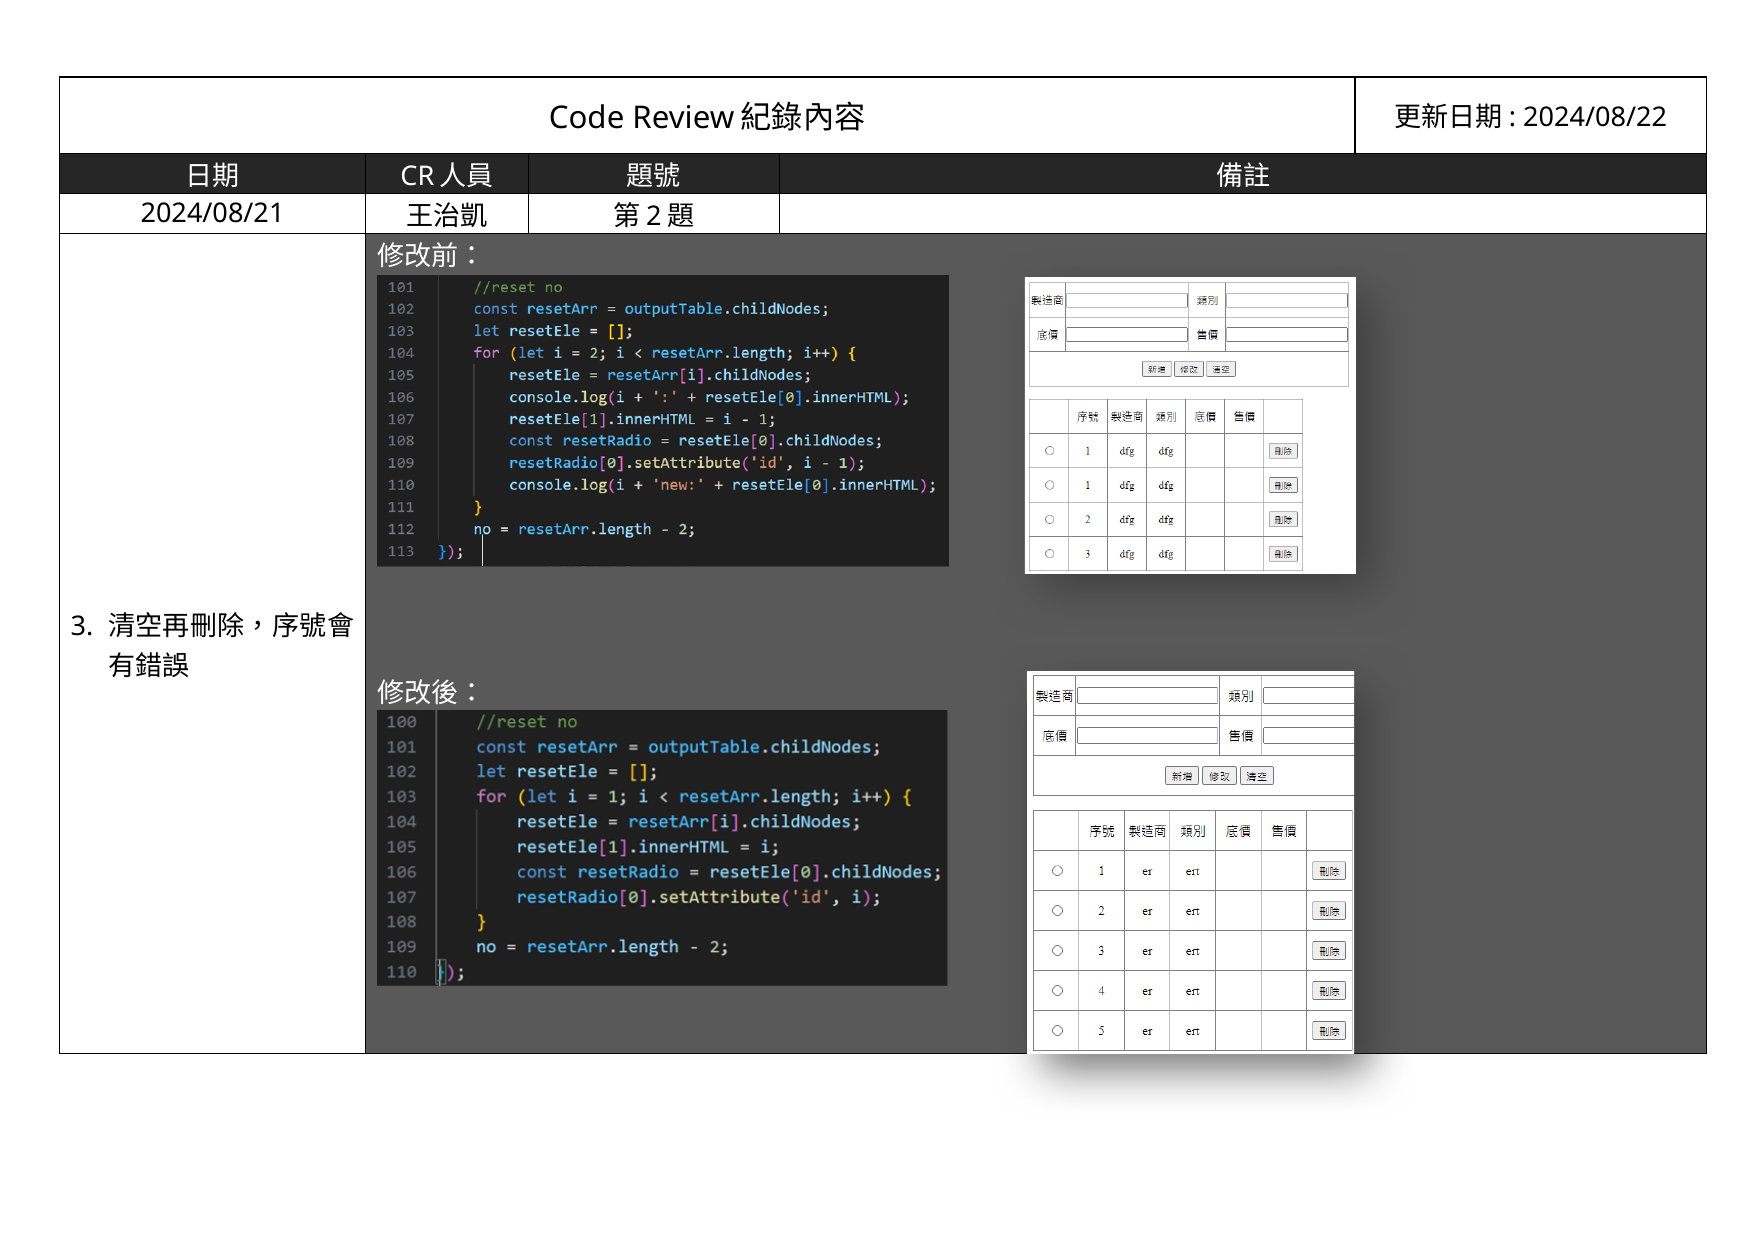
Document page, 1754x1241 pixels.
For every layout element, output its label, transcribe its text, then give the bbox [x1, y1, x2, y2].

table_header Code Review紀錄內容 [60, 78, 1354, 152]
table_cell 修改前： 修改後： [366, 234, 1706, 1053]
table_header 更新日期 : 2024/08/22 [1356, 78, 1706, 152]
picture [1026, 671, 1355, 1054]
table_cell 2024/08/21 [60, 194, 365, 233]
table_cell CR人員 [366, 154, 528, 193]
picture [376, 710, 950, 986]
table_cell 備註 [780, 154, 1706, 193]
table_cell 第2題 [529, 194, 779, 233]
table_cell 清空再刪除，序號會有錯誤 [60, 234, 365, 1053]
table_cell [780, 194, 1706, 233]
table_cell 題號 [529, 154, 779, 193]
table_cell 王治凱 [366, 194, 528, 233]
table_cell 日期 [60, 154, 365, 193]
picture [376, 273, 950, 567]
picture [1024, 277, 1356, 574]
